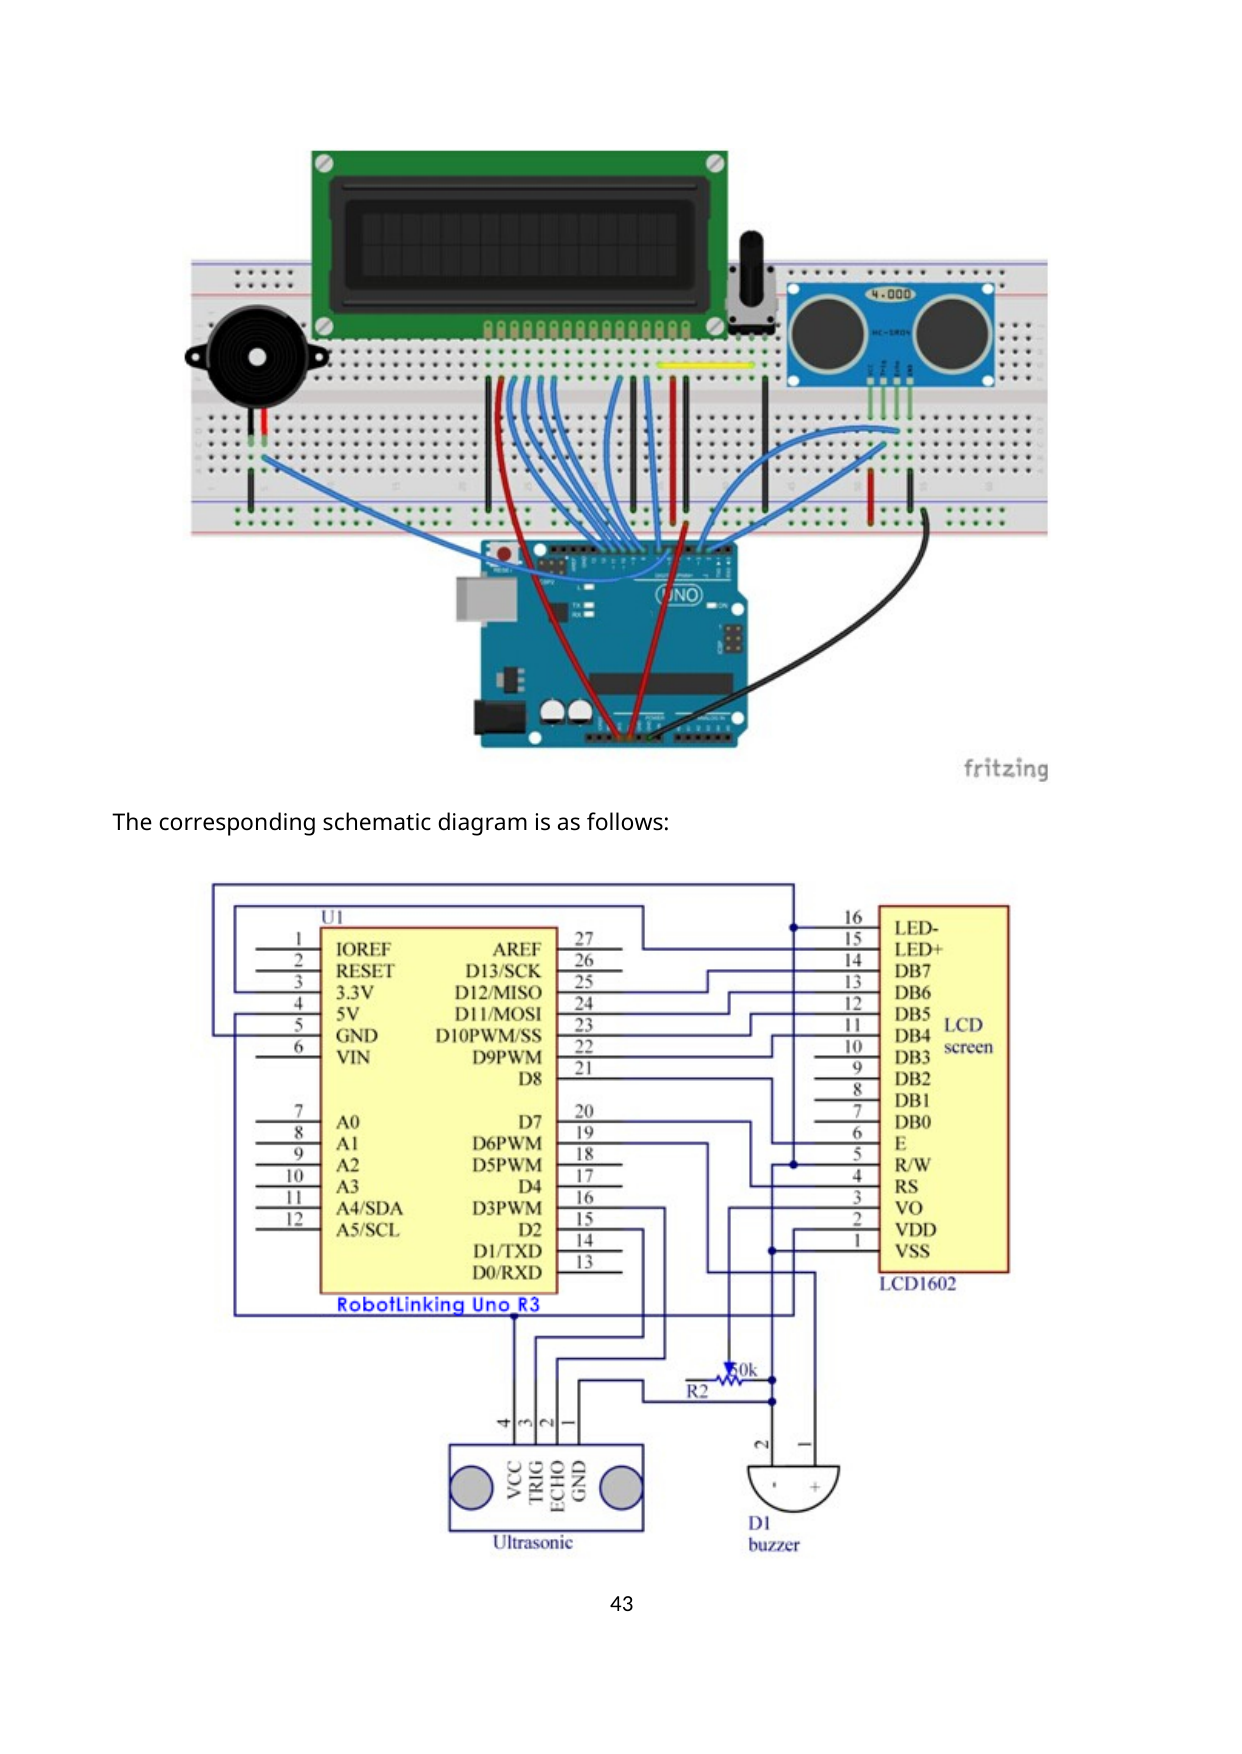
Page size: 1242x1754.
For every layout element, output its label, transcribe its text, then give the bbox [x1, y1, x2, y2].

text The corresponding schematic diagram is as follows: [112, 806, 1075, 837]
picture [190, 857, 1039, 1571]
picture [182, 148, 1051, 785]
